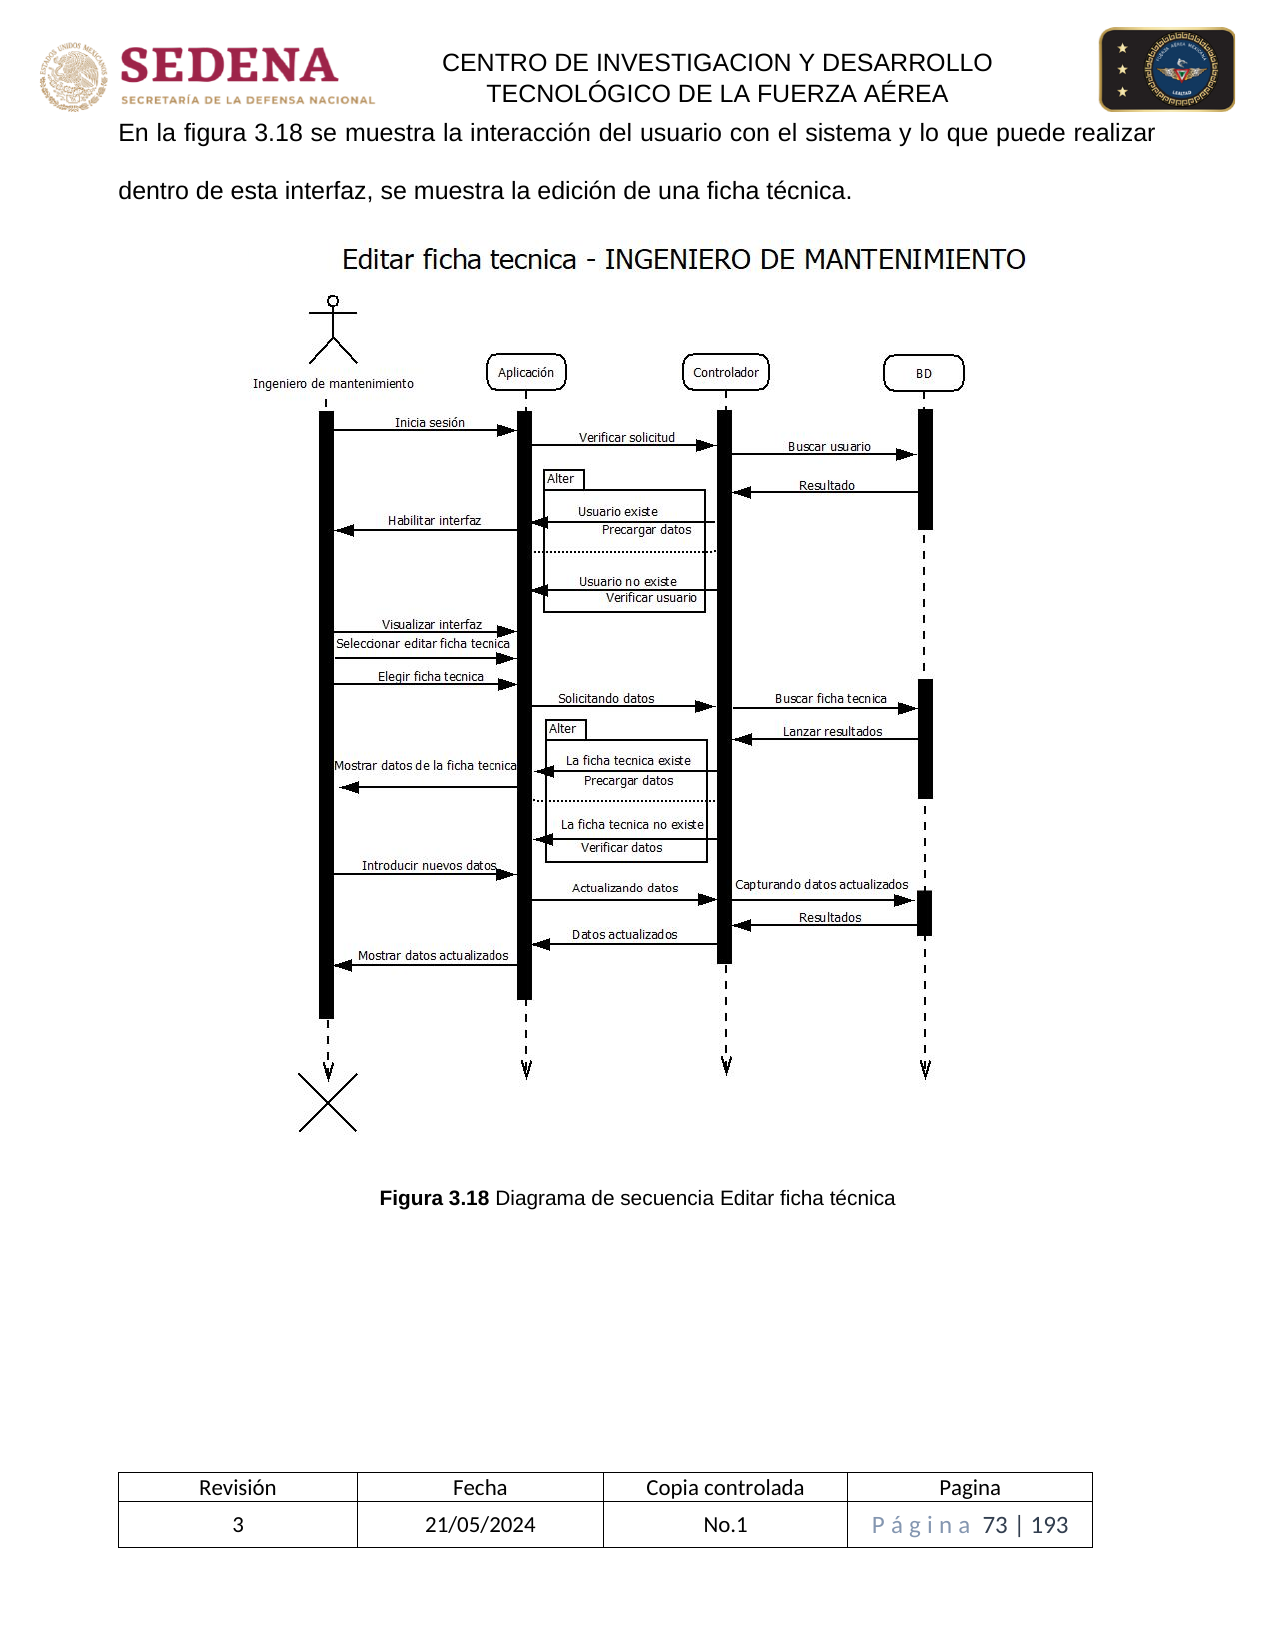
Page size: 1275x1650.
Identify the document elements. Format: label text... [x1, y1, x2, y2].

text En la figura 3.18 se muestra la interacción del usuario con el sistema y lo que puede realizar dentro de esta interfaz, se muestra la edición de una ficha técnica. [118, 118, 1157, 204]
picture [248, 240, 1027, 1141]
picture [39, 27, 1236, 112]
